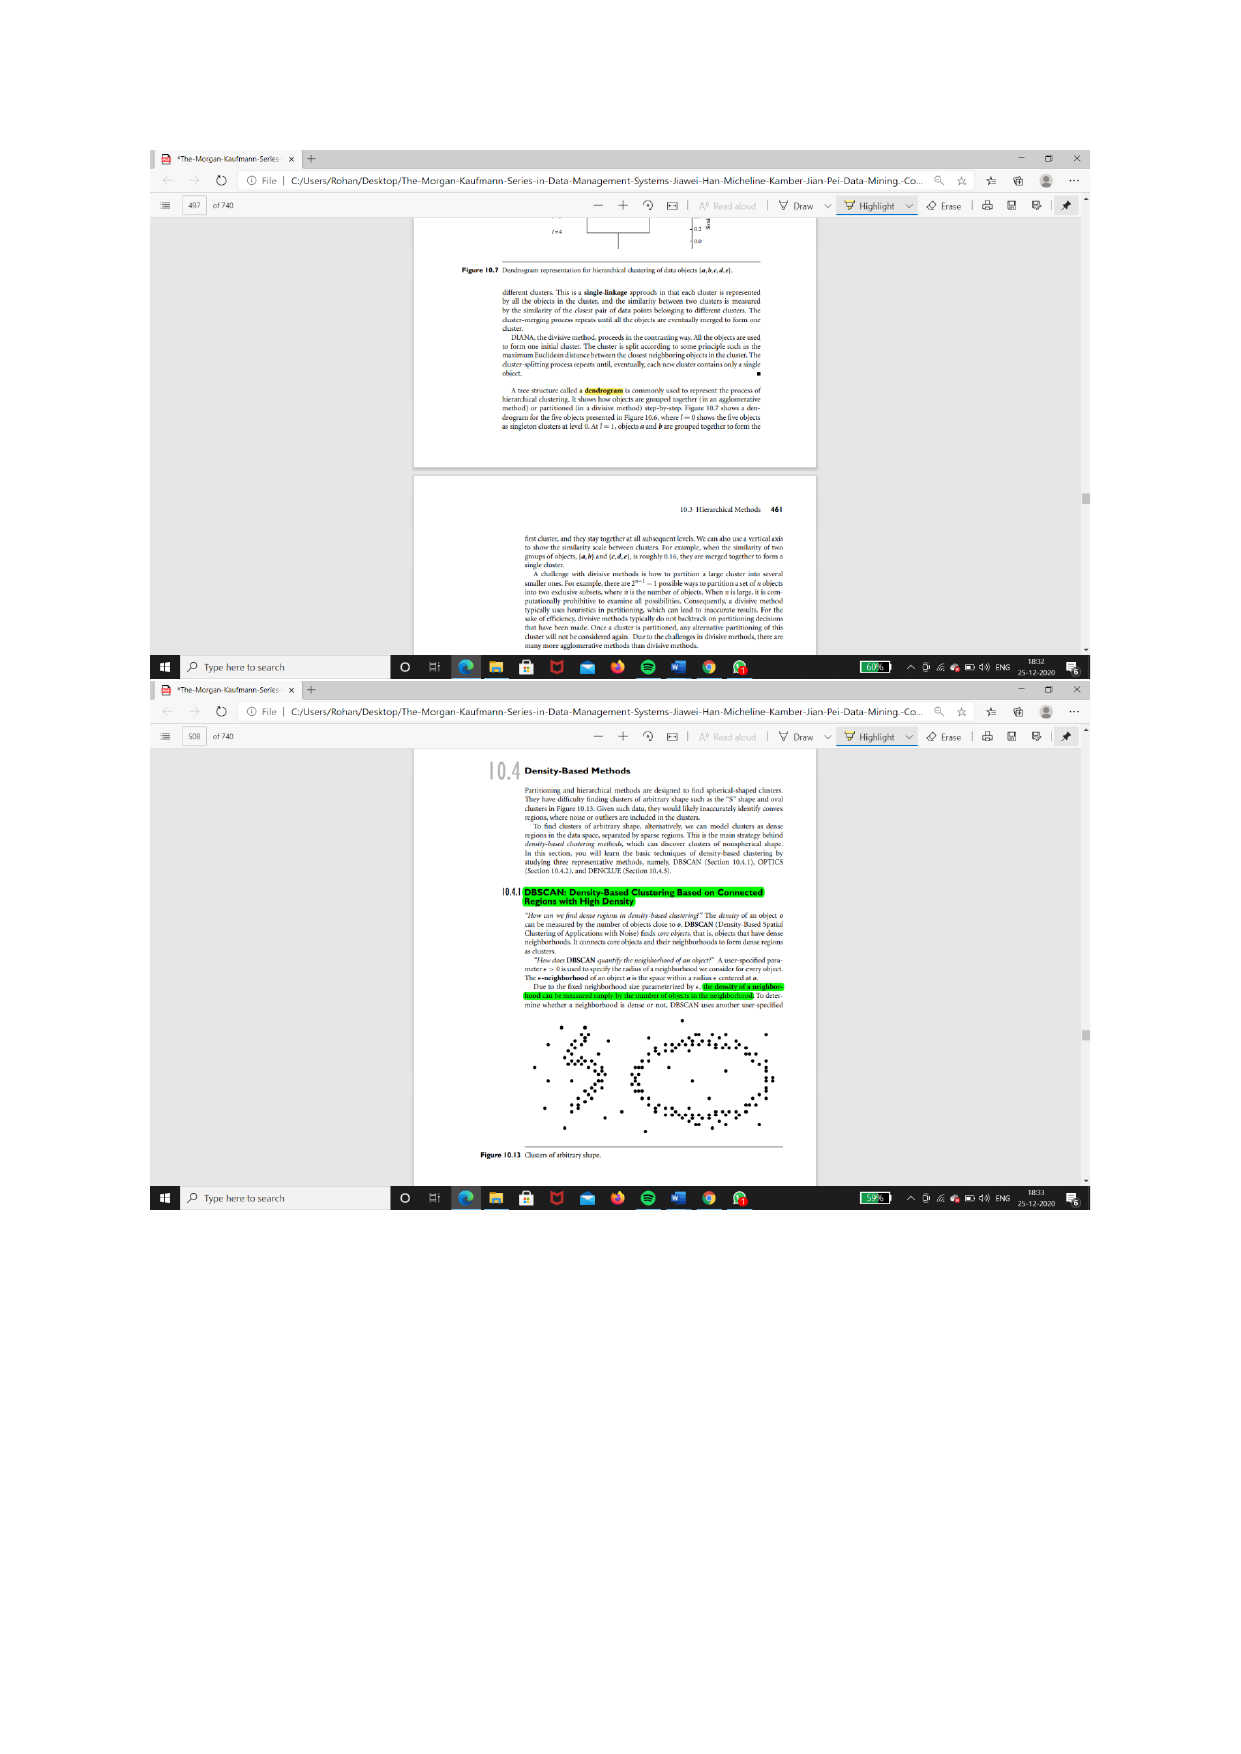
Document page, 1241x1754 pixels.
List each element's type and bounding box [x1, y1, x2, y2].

picture [150, 681, 1091, 1210]
picture [150, 150, 1091, 679]
